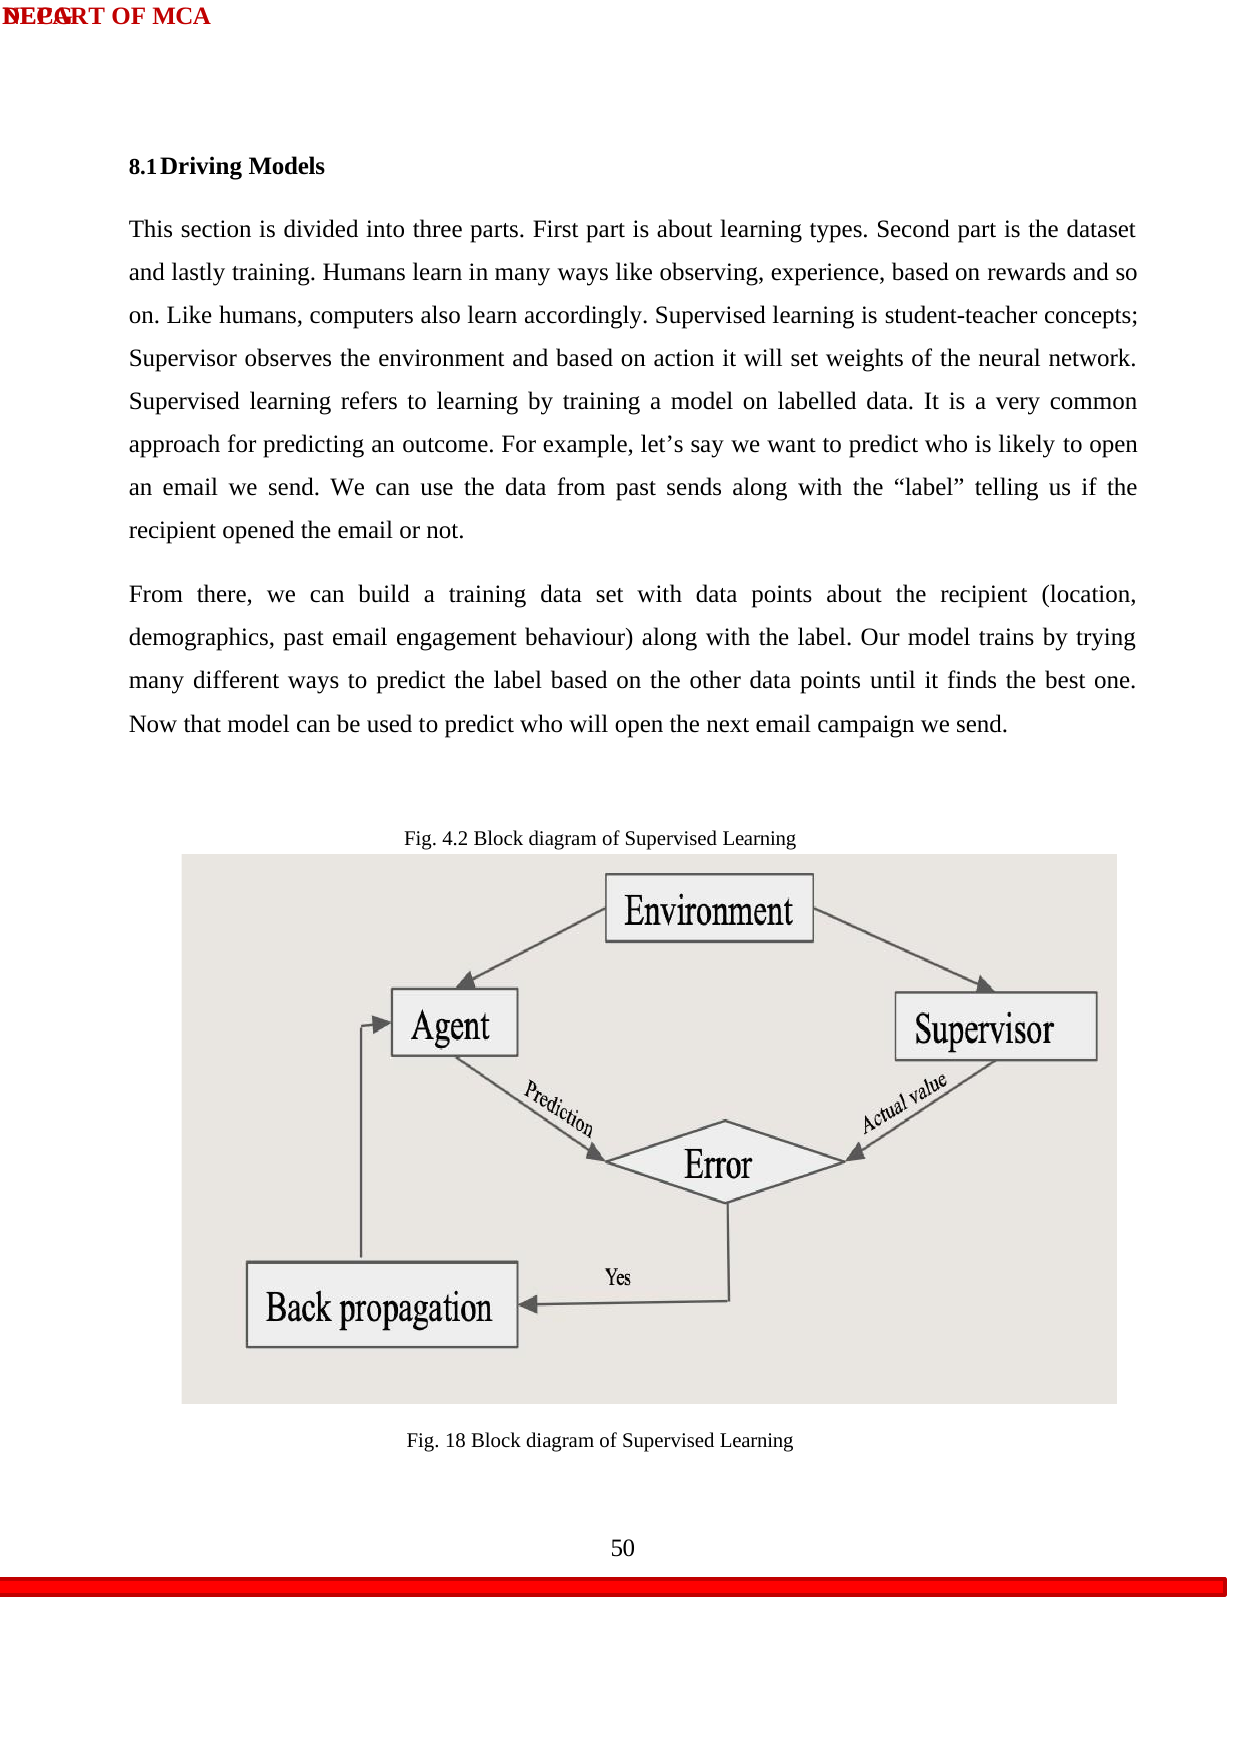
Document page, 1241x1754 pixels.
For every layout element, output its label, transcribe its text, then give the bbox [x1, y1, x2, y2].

text This section is divided into three parts. First part is about learning types. Second part is the dataset and lastly training. Humans learn in many ways like observing, experience, based on rewards and so on. Like humans, computers also learn accordingly. Supervised learning is student-teacher concepts; Supervisor observes the environment and based on action it will set weights of the neural network. Supervised learning refers to learning by training a model on labelled data. It is a very common approach for predicting an outcome. For example, let’s say we want to predict who is likely to open an email we send. We can use the data from past sends along with the “label” telling us if the recipient opened the email or not. [128, 214, 1138, 544]
text Fig. 4.2 Block diagram of Supervised Learning [23, 826, 1177, 850]
picture [181, 854, 1117, 1404]
text From there, we can build a training data set with data points about the recipient (location, demographics, past email engagement behaviour) along with the label. Our model trains by trying many different ways to predict the label based on the other data points until it finds the best one. Now that model can be used to predict who will open the next email campaign we send. [128, 579, 1138, 737]
text 50 [55, 1533, 1190, 1562]
subtitle Driving Models [128, 151, 1190, 180]
text Fig. 18 Block diagram of Supervised Learning [23, 1428, 1177, 1452]
